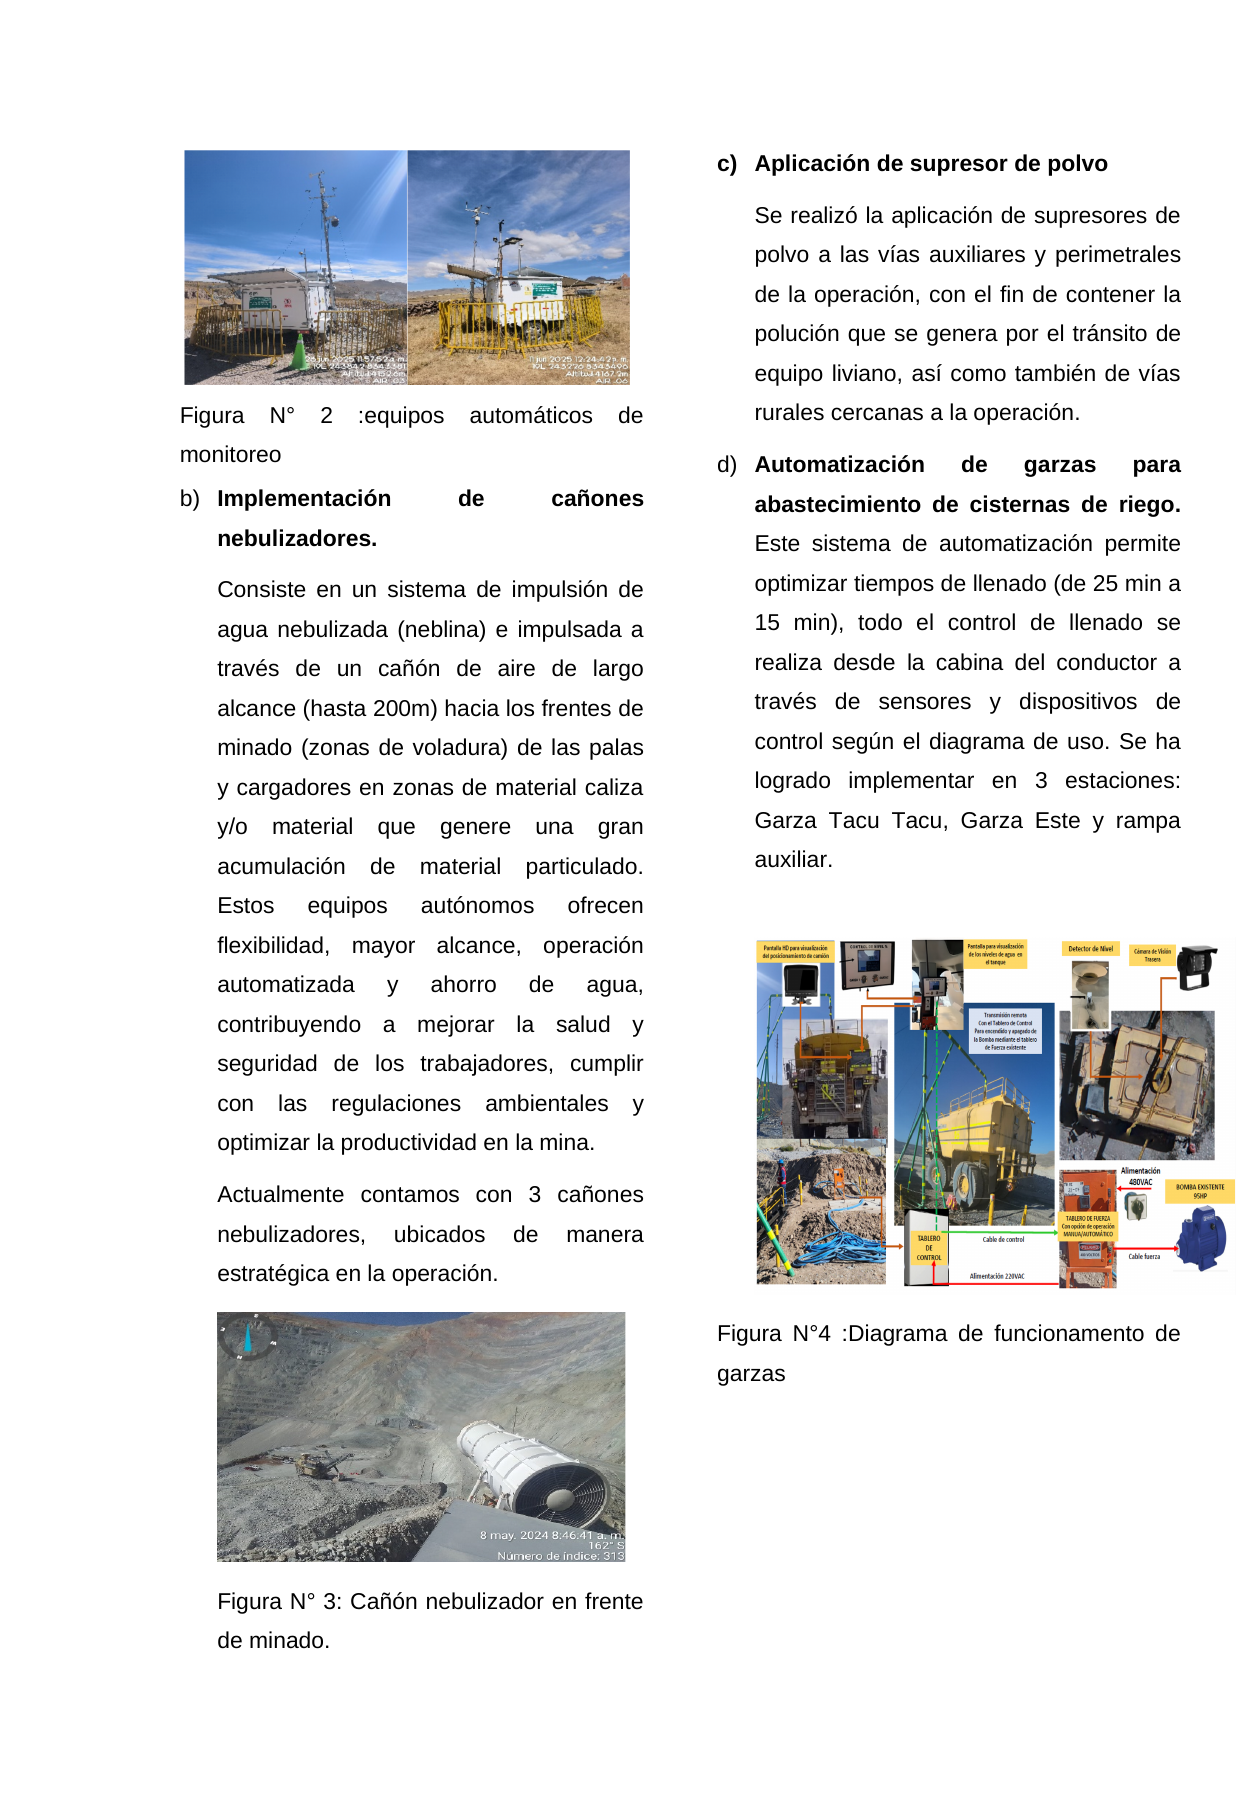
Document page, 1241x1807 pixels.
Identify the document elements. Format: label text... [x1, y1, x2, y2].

list Aplicación de supresor de polvo [717, 150, 1181, 176]
text Figura N° 2 :equipos automáticos de monitoreo [179, 402, 644, 468]
list Implementación de cañones nebulizadores. [179, 485, 644, 551]
text Figura N° 3: Cañón nebulizador en frente de minado. [217, 1588, 644, 1653]
list Automatización de garzas para abastecimiento de cisternas de riego. Este sistema de automatización permite optimizar tiempos de llenado (de 25 min a 15 min), todo el control de llenado se realiza desde la cabina del conductor a través de sensores y dispositivos de control según el diagrama de uso. Se ha logrado implementar en 3 estaciones: Garza Tacu Tacu, Garza Este y rampa auxiliar. [717, 451, 1181, 872]
text Actualmente contamos con 3 cañones nebulizadores, ubicados de manera estratégica en la operación. [217, 1181, 644, 1286]
picture [754, 937, 1235, 1295]
text Consiste en un sistema de impulsión de agua nebulizada (neblina) e impulsada a través de un cañón de aire de largo alcance (hasta 200m) hacia los frentes de minado (zonas de voladura) de las palas y cargadores en zonas de material caliza y/o material que genere una gran acumulación de material particulado. Estos equipos autónomos ofrecen flexibilidad, mayor alcance, operación automatizada y ahorro de agua, contribuyendo a mejorar la salud y seguridad de los trabajadores, cumplir con las regulaciones ambientales y optimizar la productividad en la mina. [217, 576, 644, 1156]
picture [408, 151, 629, 385]
text Se realizó la aplicación de supresores de polvo a las vías auxiliares y perimetrales de la operación, con el fin de contener la polución que se genera por el tránsito de equipo liviano, así como también de vías rurales cercanas a la operación. [754, 202, 1181, 426]
picture [217, 1312, 626, 1562]
picture [185, 151, 407, 384]
text Figura N°4 :Diagrama de funcionamento de garzas [717, 1320, 1181, 1386]
